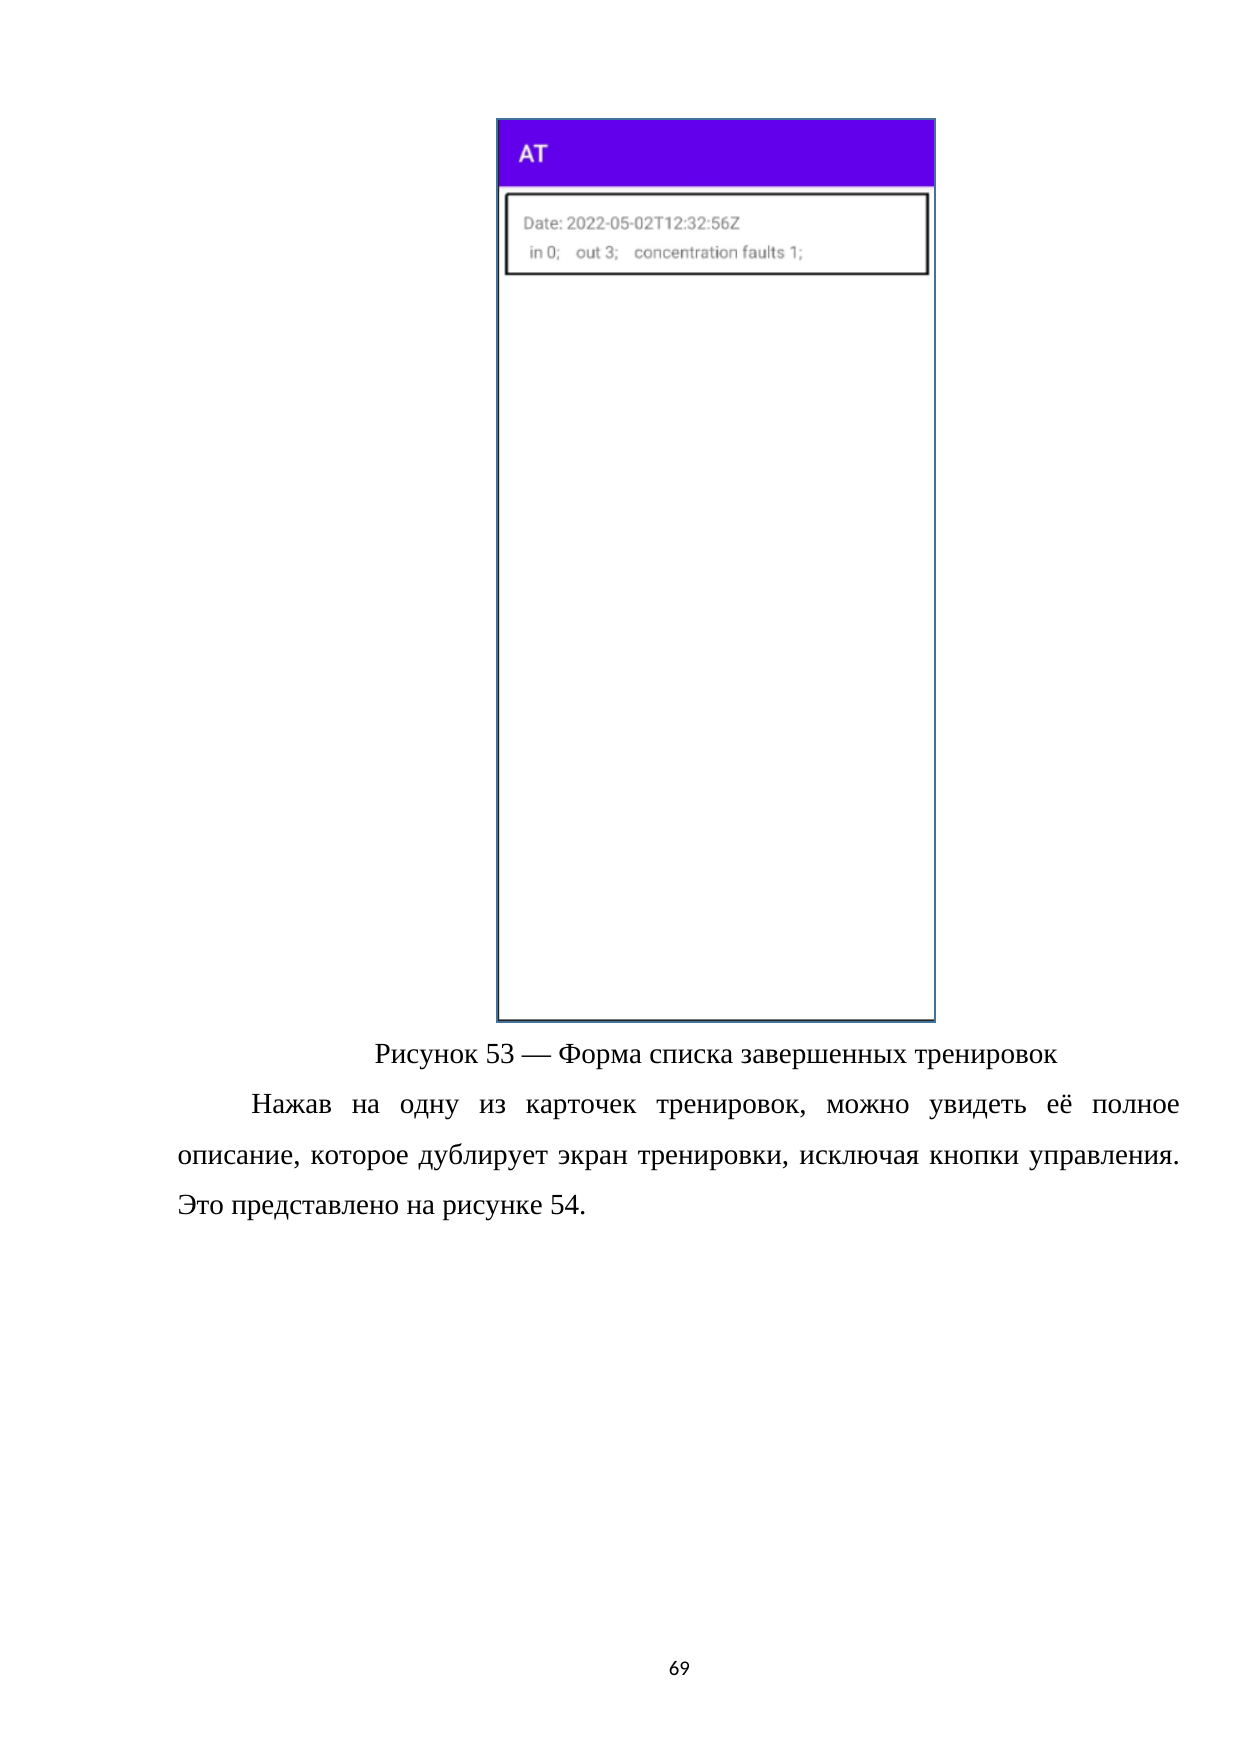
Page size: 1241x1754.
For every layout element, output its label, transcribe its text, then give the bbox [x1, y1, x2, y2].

text Нажав на одну из карточек тренировок, можно увидеть её полное описание, которое дублирует экран тренировки, исключая кнопки управления. Это представлено на рисунке 54. [177, 1087, 1181, 1221]
picture [498, 120, 934, 1021]
text Рисунок 53 — Форма списка завершенных тренировок [177, 1036, 1181, 1070]
